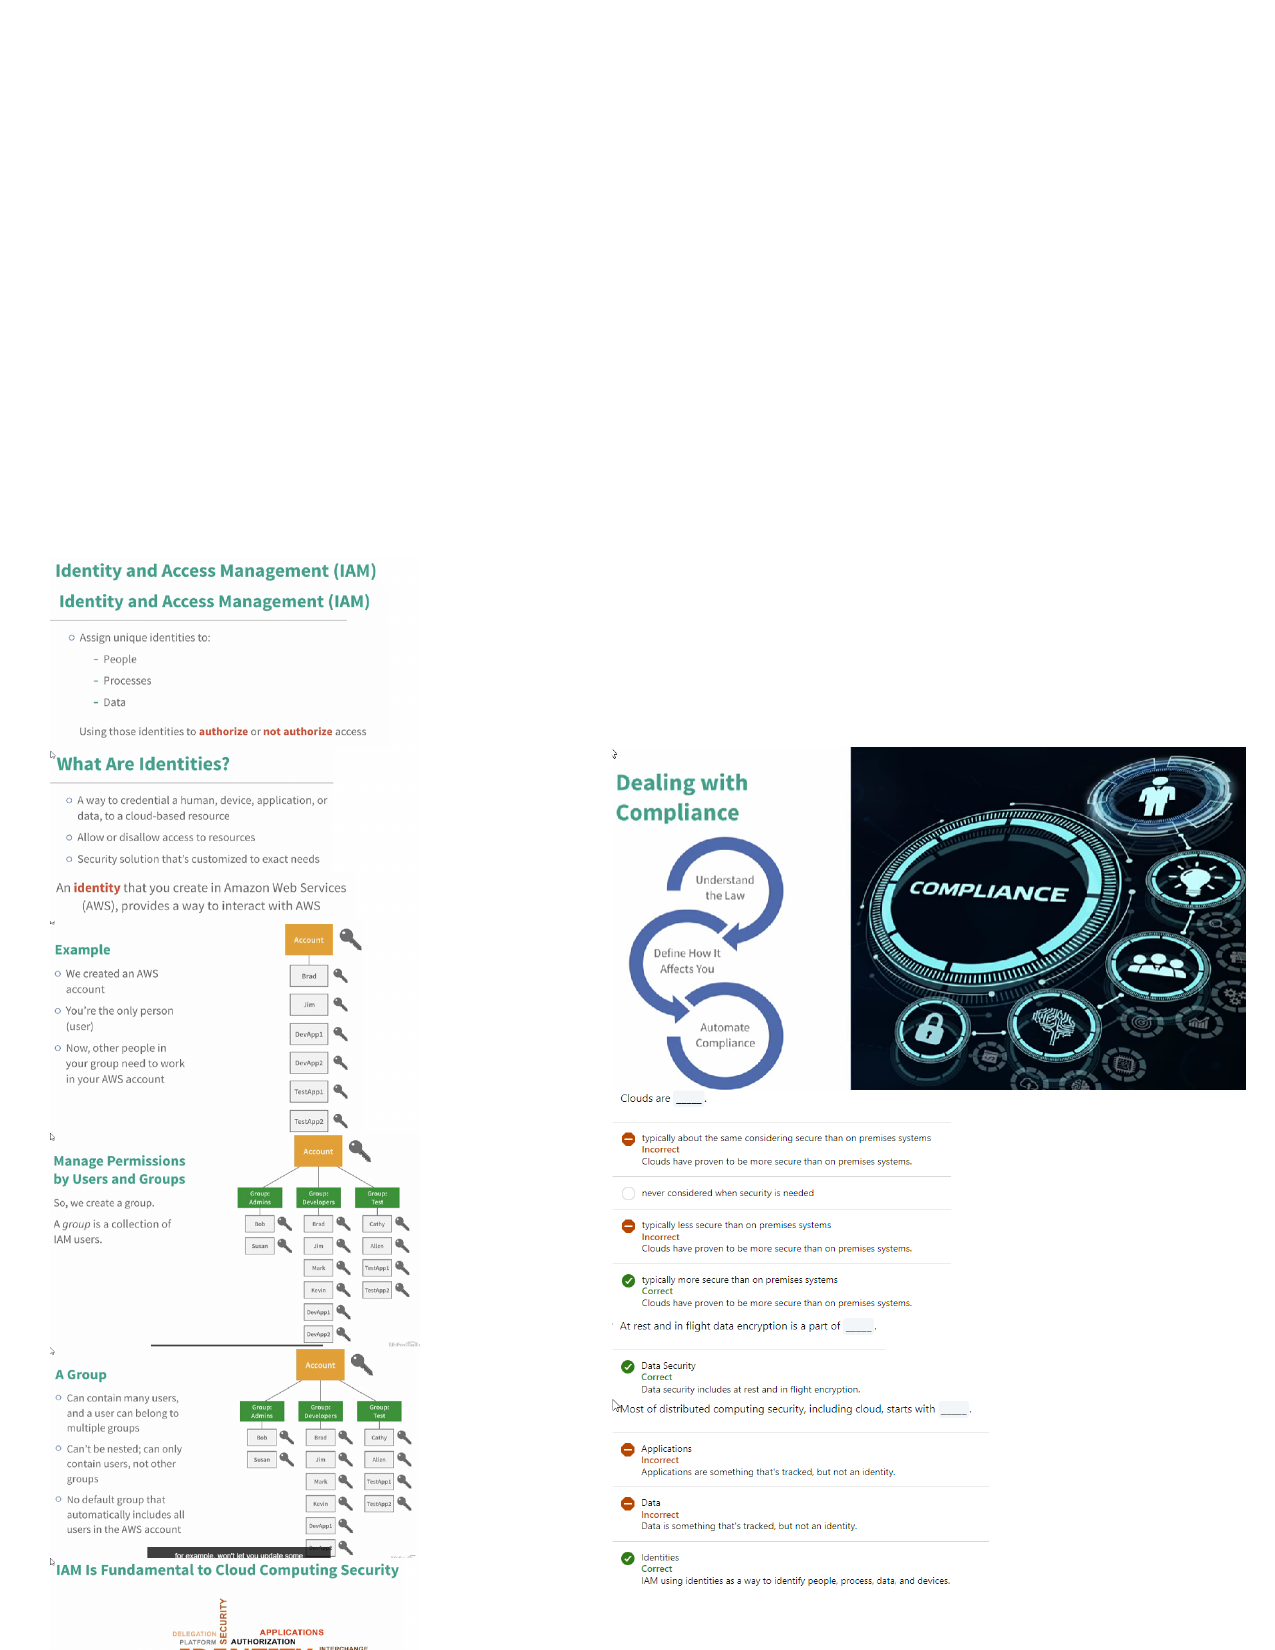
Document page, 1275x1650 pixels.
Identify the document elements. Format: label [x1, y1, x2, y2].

picture [50, 557, 421, 1650]
picture [612, 747, 1246, 1591]
